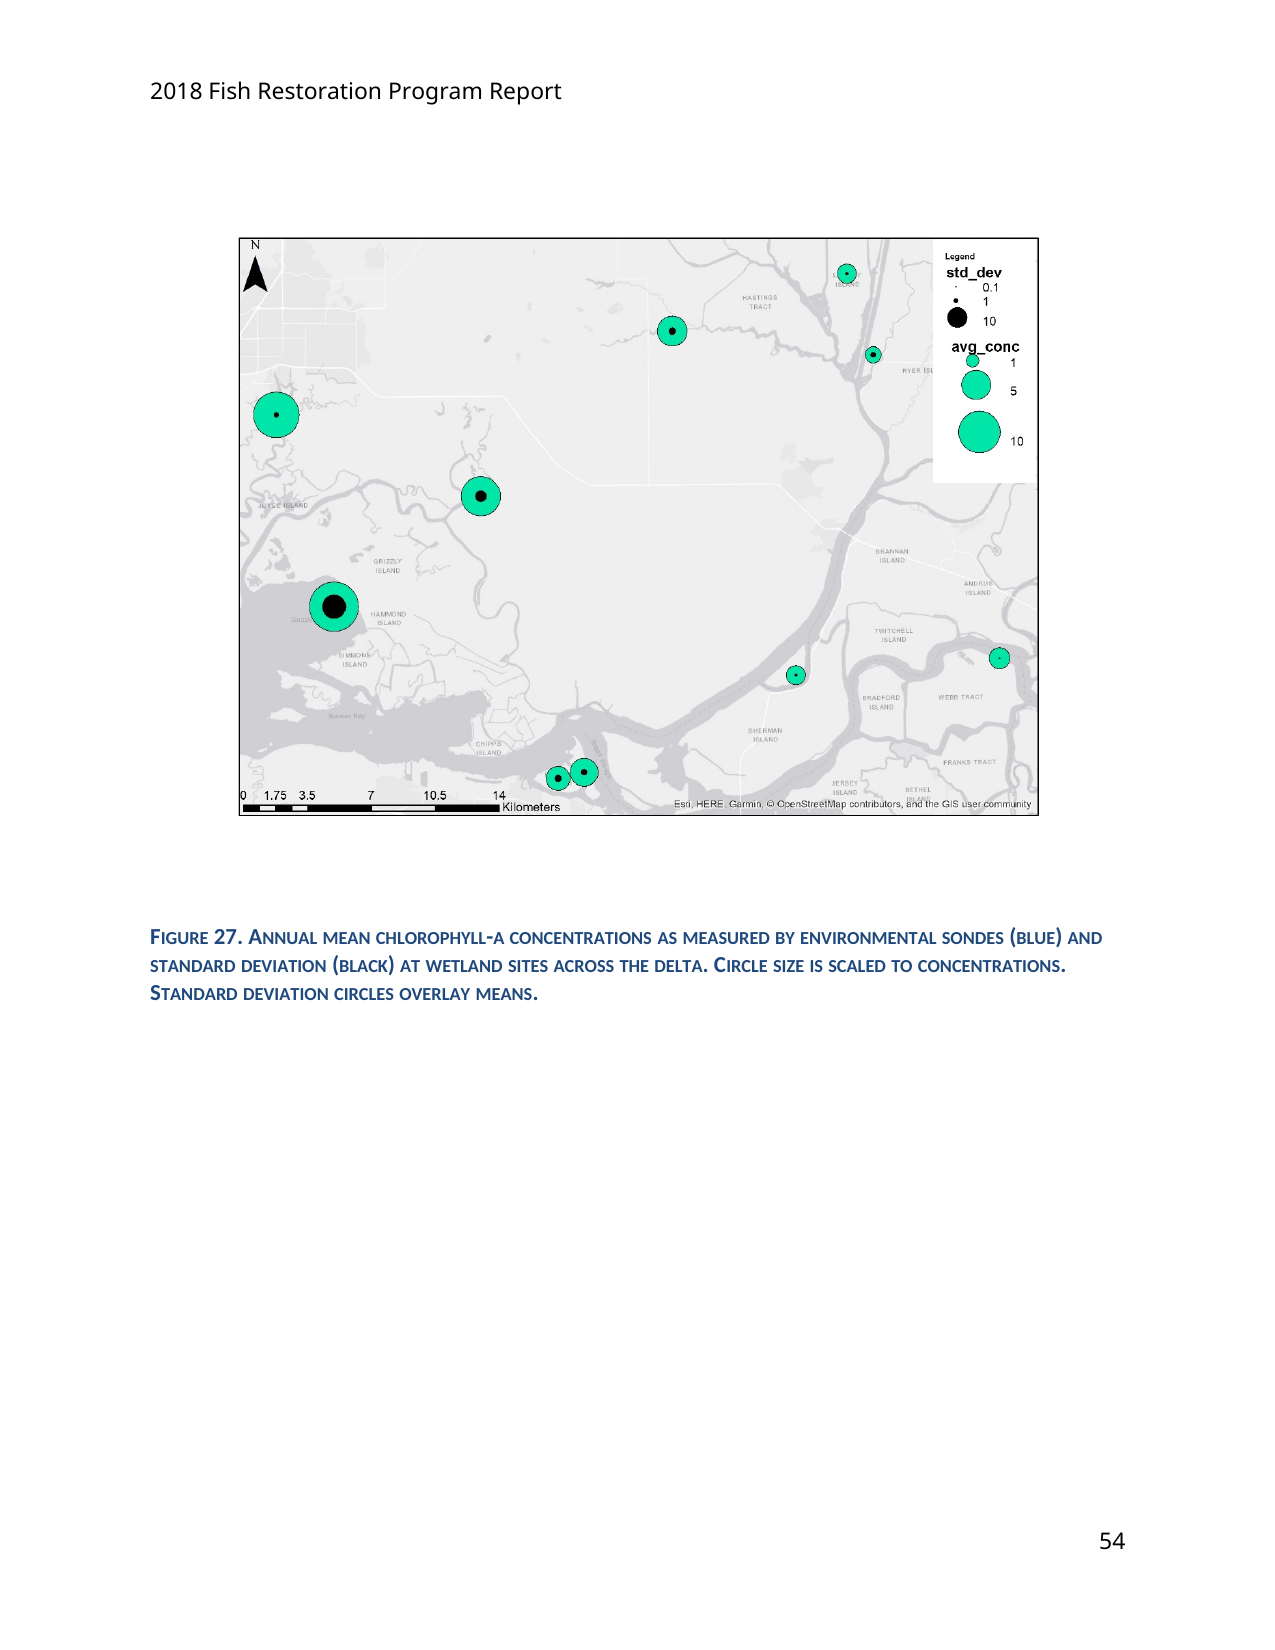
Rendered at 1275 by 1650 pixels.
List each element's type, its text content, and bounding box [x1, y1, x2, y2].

picture [150, 150, 1125, 904]
text Figure 27. Annual mean chlorophyll-a concentrations as measured by environmental sondes (blue) and standard deviation (black) at wetland sites across the delta. Circle size is scaled to concentrations. Standard deviation circles overlay means. [150, 922, 1125, 1006]
